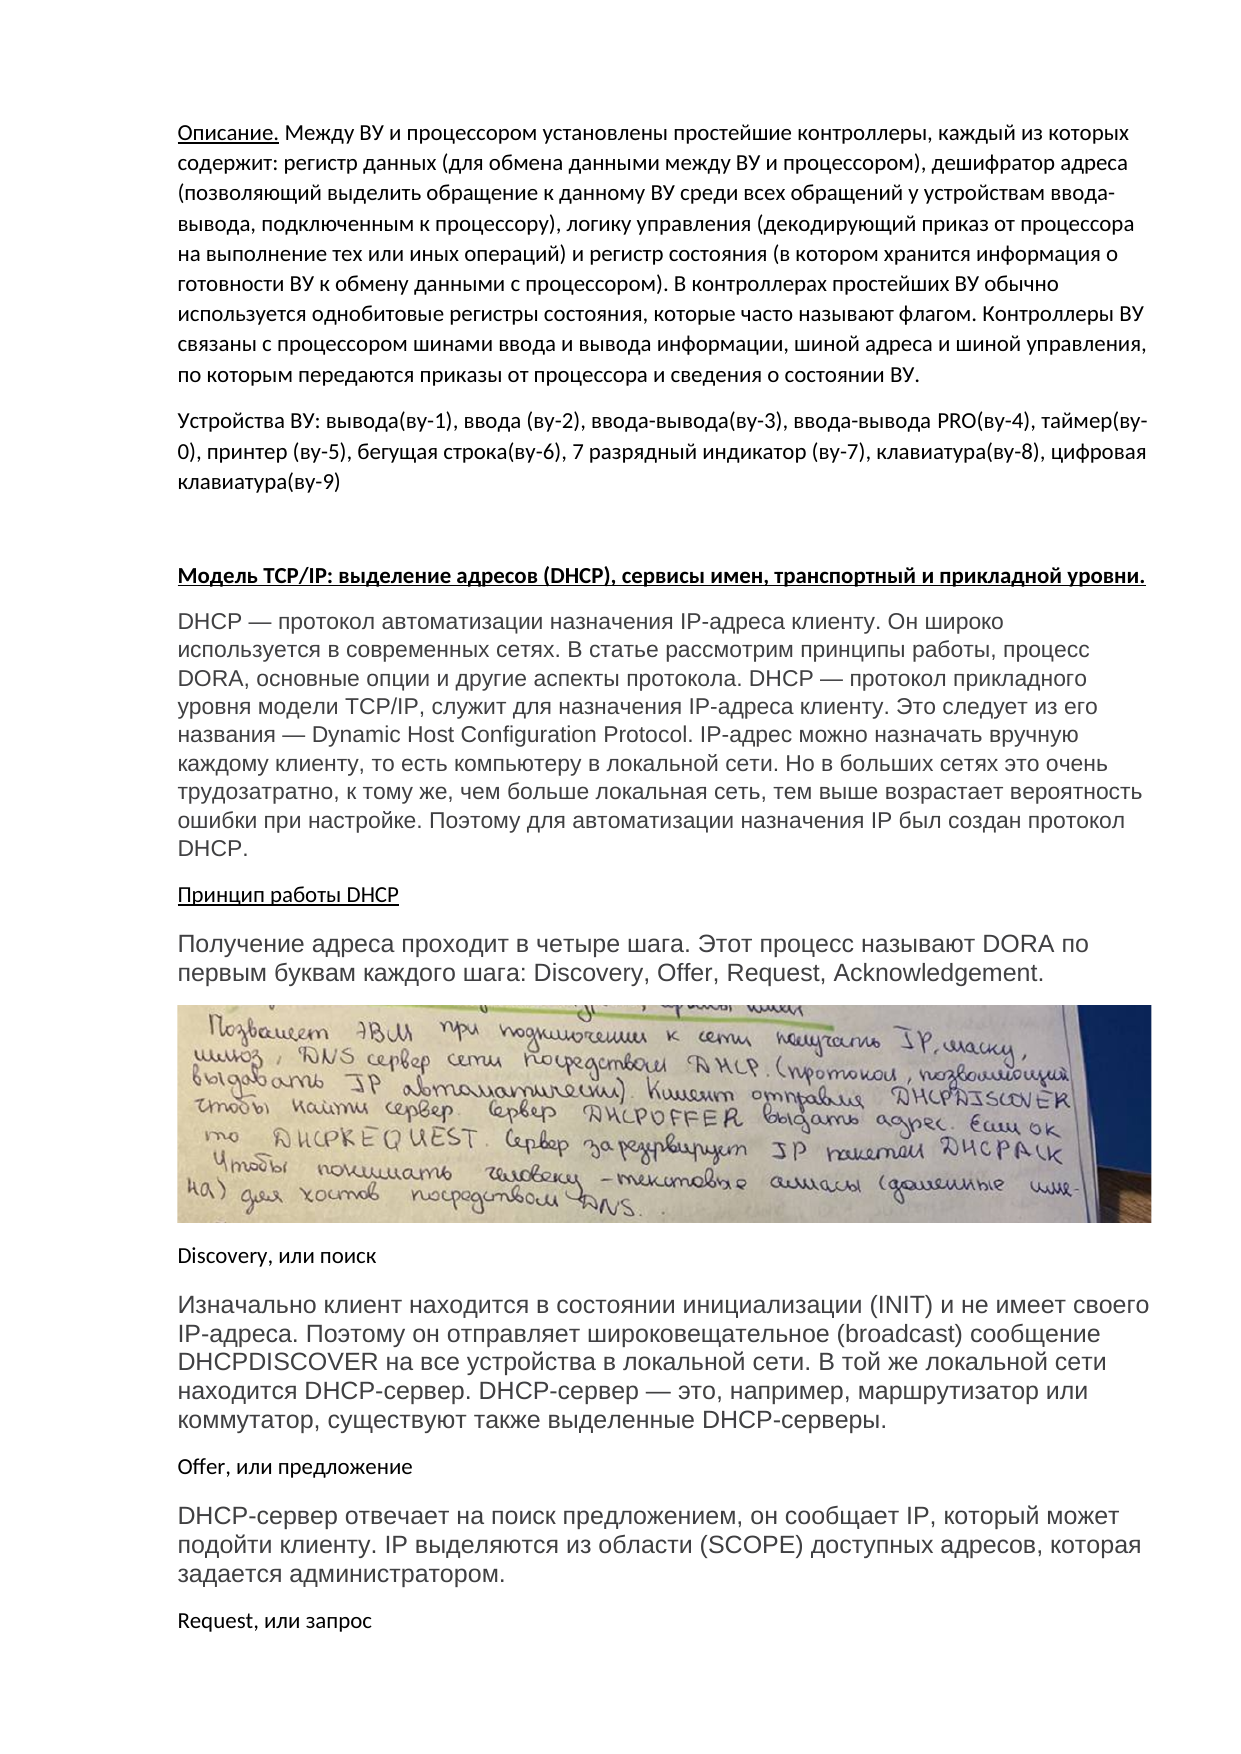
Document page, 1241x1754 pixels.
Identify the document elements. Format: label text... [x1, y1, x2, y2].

text Request, или запрос [177, 1606, 1152, 1634]
text DHCP-сервер отвечает на поиск предложением, он сообщает IP, который может подойти клиенту. IP выделяются из области (SCOPE) доступных адресов, которая задается администратором. [177, 1501, 1152, 1587]
text Discovery, или поиск [177, 1241, 1152, 1269]
text DHCP — протокол автоматизации назначения IP-адреса клиенту. Он широко используется в современных сетях. В статье рассмотрим принципы работы, процесс DORA, основные опции и другие аспекты протокола. DHCP — протокол прикладного уровня модели TCP/IP, служит для назначения IP-адреса клиенту. Это следует из его названия — Dynamic Host Configuration Protocol. IP-адрес можно назначать вручную каждому клиенту, то есть компьютеру в локальной сети. Но в больших сетях это очень трудозатратно, к тому же, чем больше локальная сеть, тем выше возрастает вероятность ошибки при настройке. Поэтому для автоматизации назначения IP был создан протокол DHCP. [177, 608, 1152, 862]
text Описание. Между ВУ и процессором установлены простейшие контроллеры, каждый из которых содержит: регистр данных (для обмена данными между ВУ и процессором), дешифратор адреса (позволяющий выделить обращение к данному ВУ среди всех обращений у устройствам ввода-вывода, подключенным к процессору), логику управления (декодирующий приказ от процессора на выполнение тех или иных операций) и регистр состояния (в котором хранится информация о готовности ВУ к обмену данными с процессором). В контроллерах простейших ВУ обычно используется однобитовые регистры состояния, которые часто называют флагом. Контроллеры ВУ связаны с процессором шинами ввода и вывода информации, шиной адреса и шиной управления, по которым передаются приказы от процессора и сведения о состоянии ВУ. [177, 118, 1152, 388]
text Принцип работы DHCP [177, 880, 1152, 908]
text Устройства ВУ: вывода(ву-1), ввода (ву-2), ввода-вывода(ву-3), ввода-вывода PRO(ву-4), таймер(ву-0), принтер (ву-5), бегущая строка(ву-6), 7 разрядный индикатор (ву-7), клавиатура(ву-8), цифровая клавиатура(ву-9) [177, 407, 1152, 495]
picture [177, 1005, 1152, 1223]
text Изначально клиент находится в состоянии инициализации (INIT) и не имеет своего IP-адреса. Поэтому он отправляет широковещательное (broadcast) сообщение DHCPDISCOVER на все устройства в локальной сети. В той же локальной сети находится DHCP-сервер. DHCP-сервер — это, например, маршрутизатор или коммутатор, существуют также выделенные DHCP-серверы. [177, 1290, 1152, 1433]
text Модель TCP/IP: выделение адресов (DHCP), сервисы имен, транспортный и прикладной уровни. [177, 561, 1152, 589]
text Получение адреса проходит в четыре шага. Этот процесс называют DORA по первым буквам каждого шага: Discovery, Offer, Request, Acknowledgement. [177, 929, 1152, 987]
text Offer, или предложение [177, 1452, 1152, 1480]
